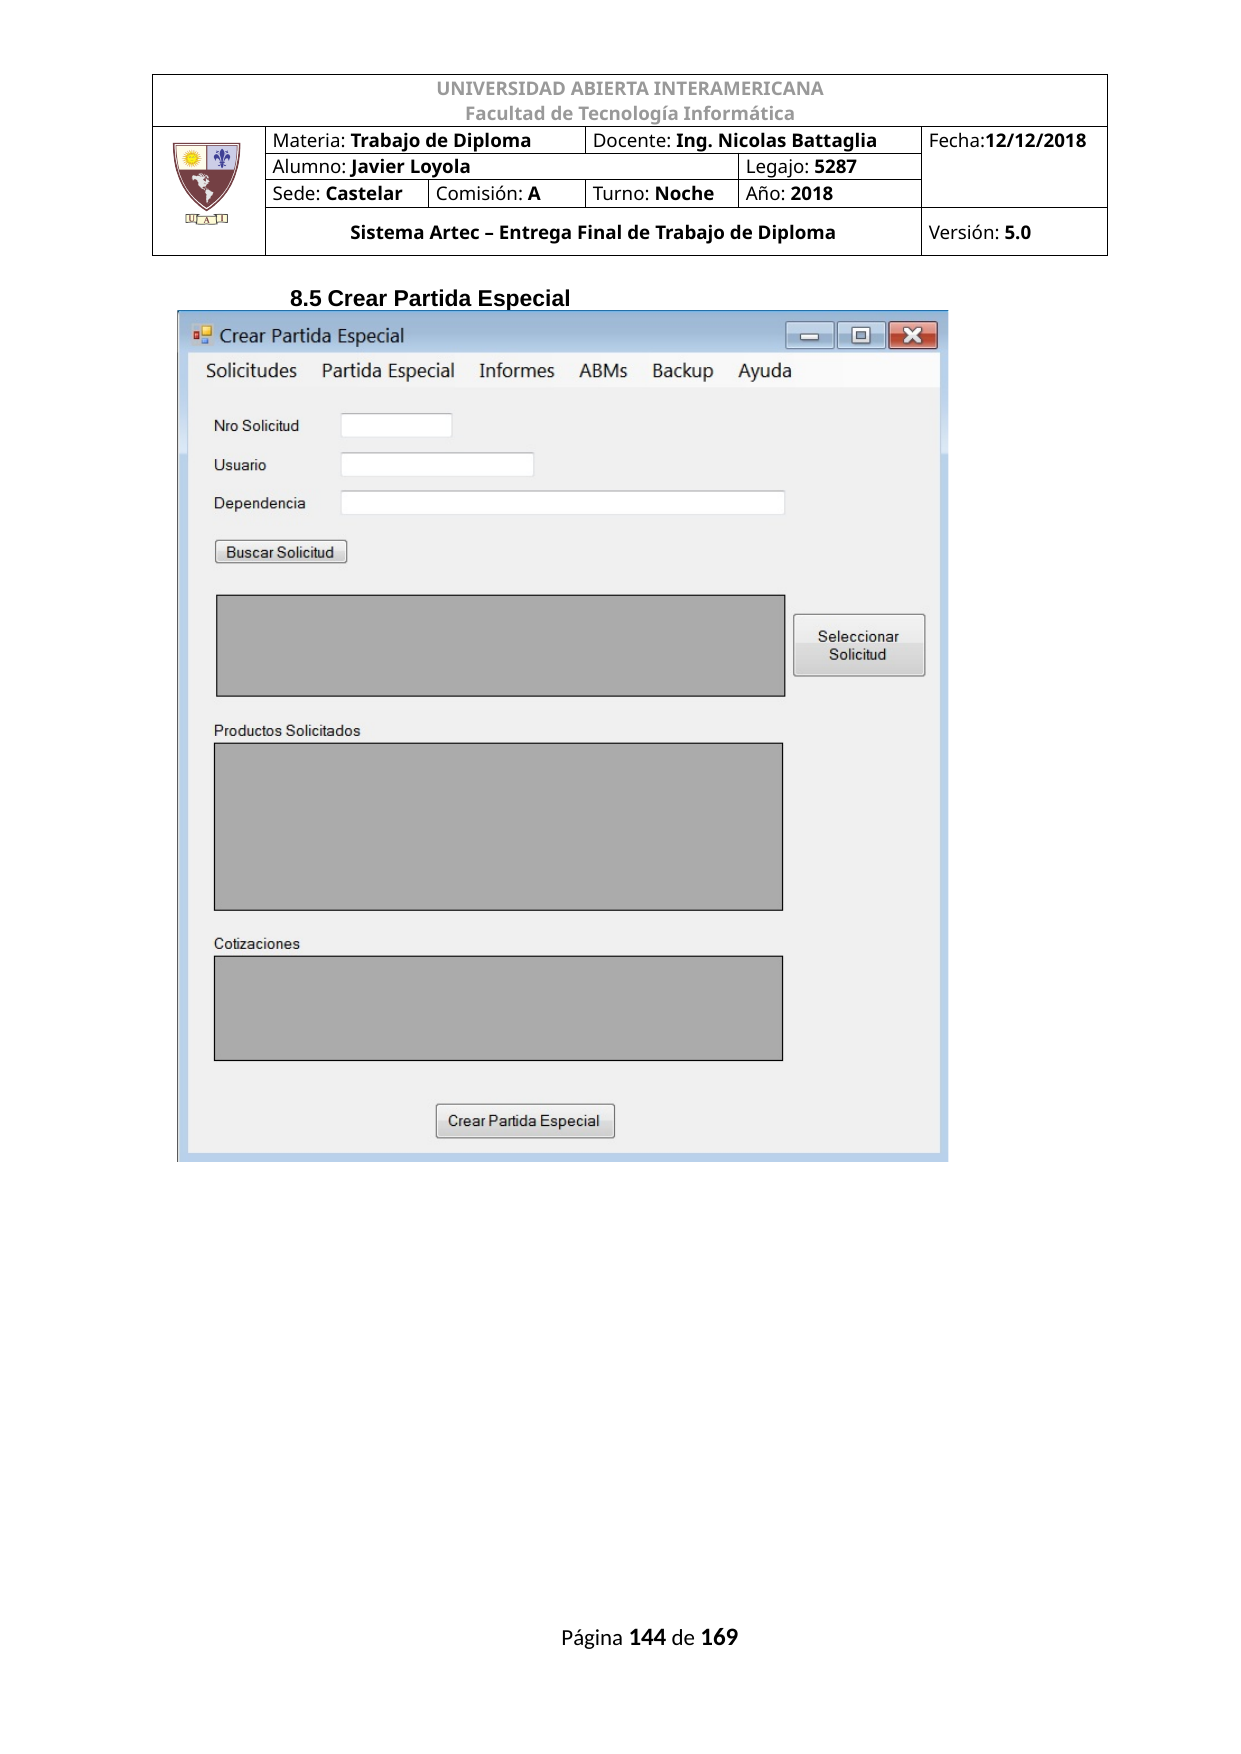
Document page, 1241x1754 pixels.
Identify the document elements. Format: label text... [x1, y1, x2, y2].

picture [157, 136, 257, 228]
picture [177, 310, 949, 1162]
list Crear Partida Especial [290, 284, 1122, 311]
